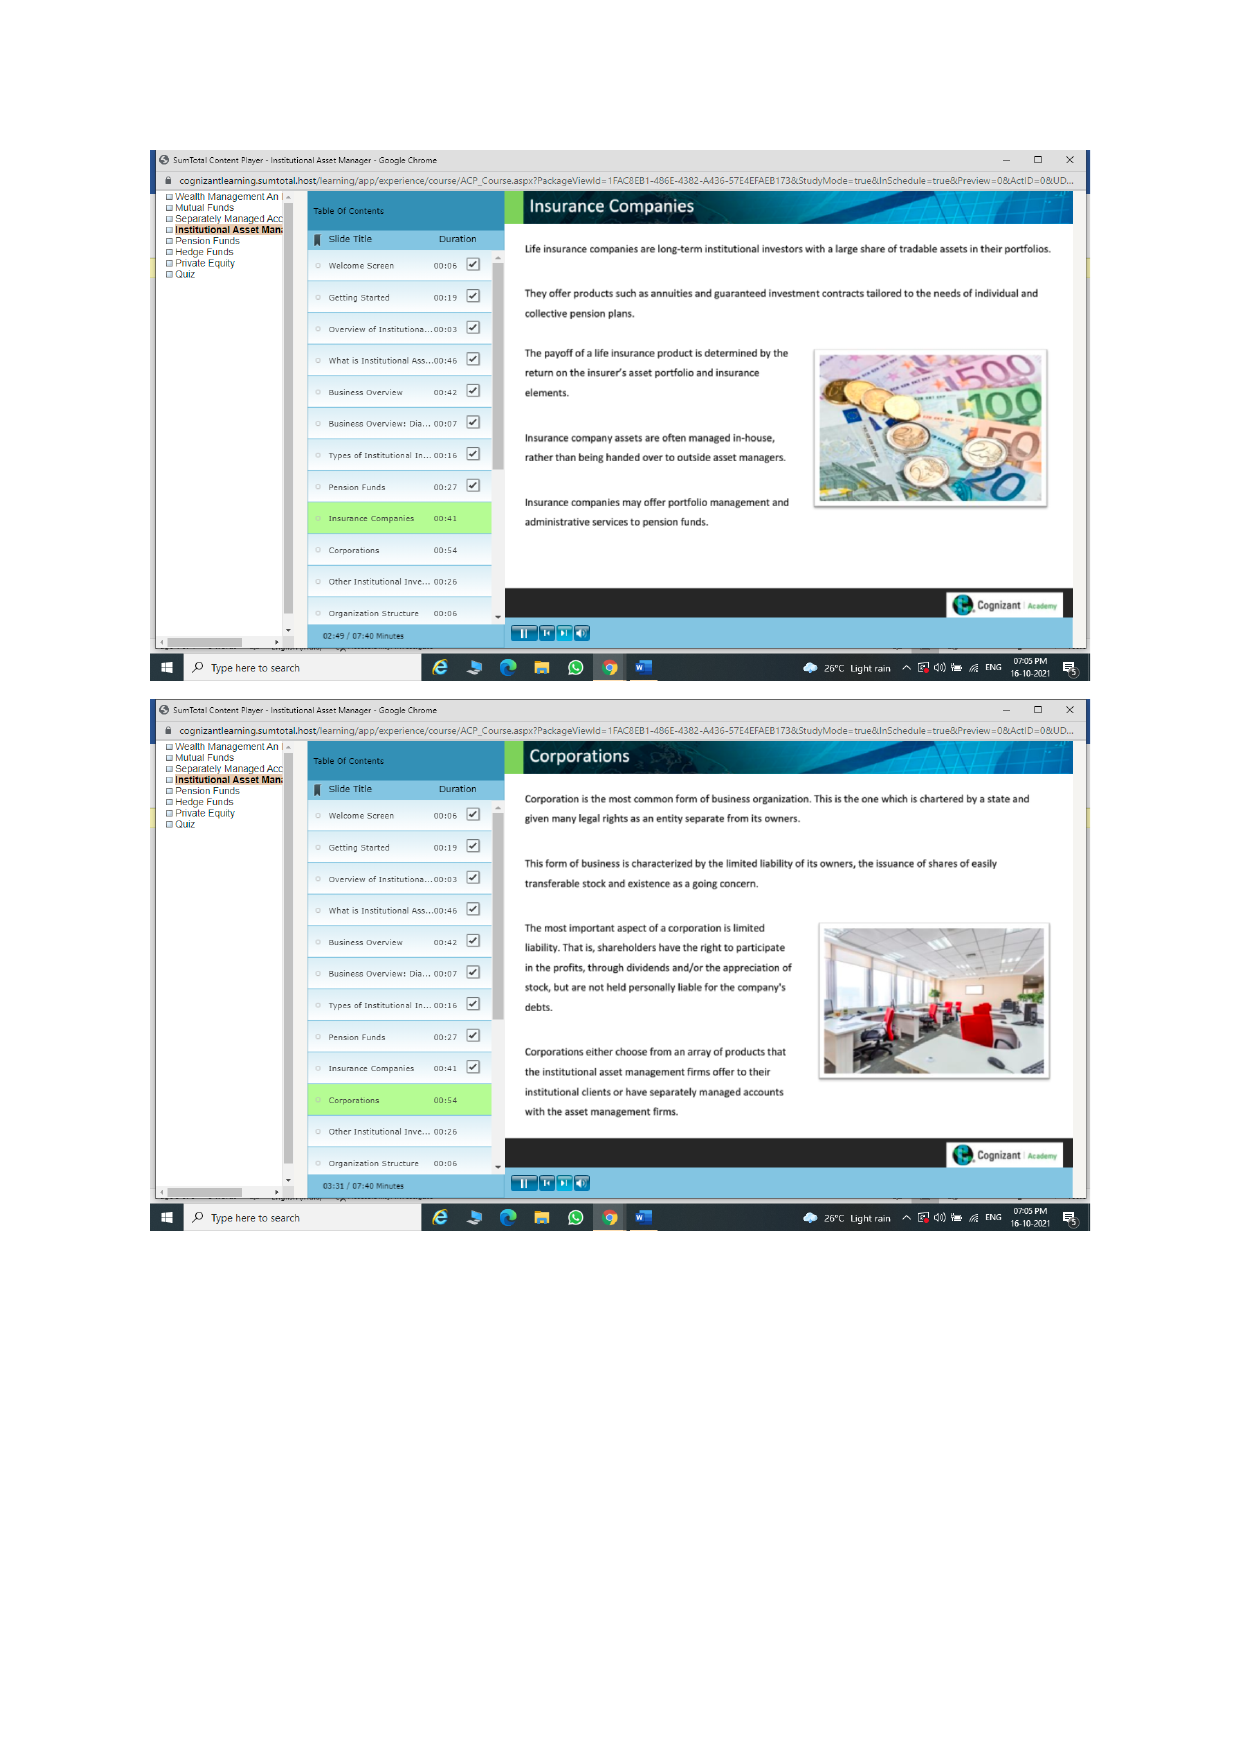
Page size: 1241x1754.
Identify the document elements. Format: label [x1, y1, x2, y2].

picture [150, 150, 1091, 681]
picture [150, 699, 1091, 1231]
